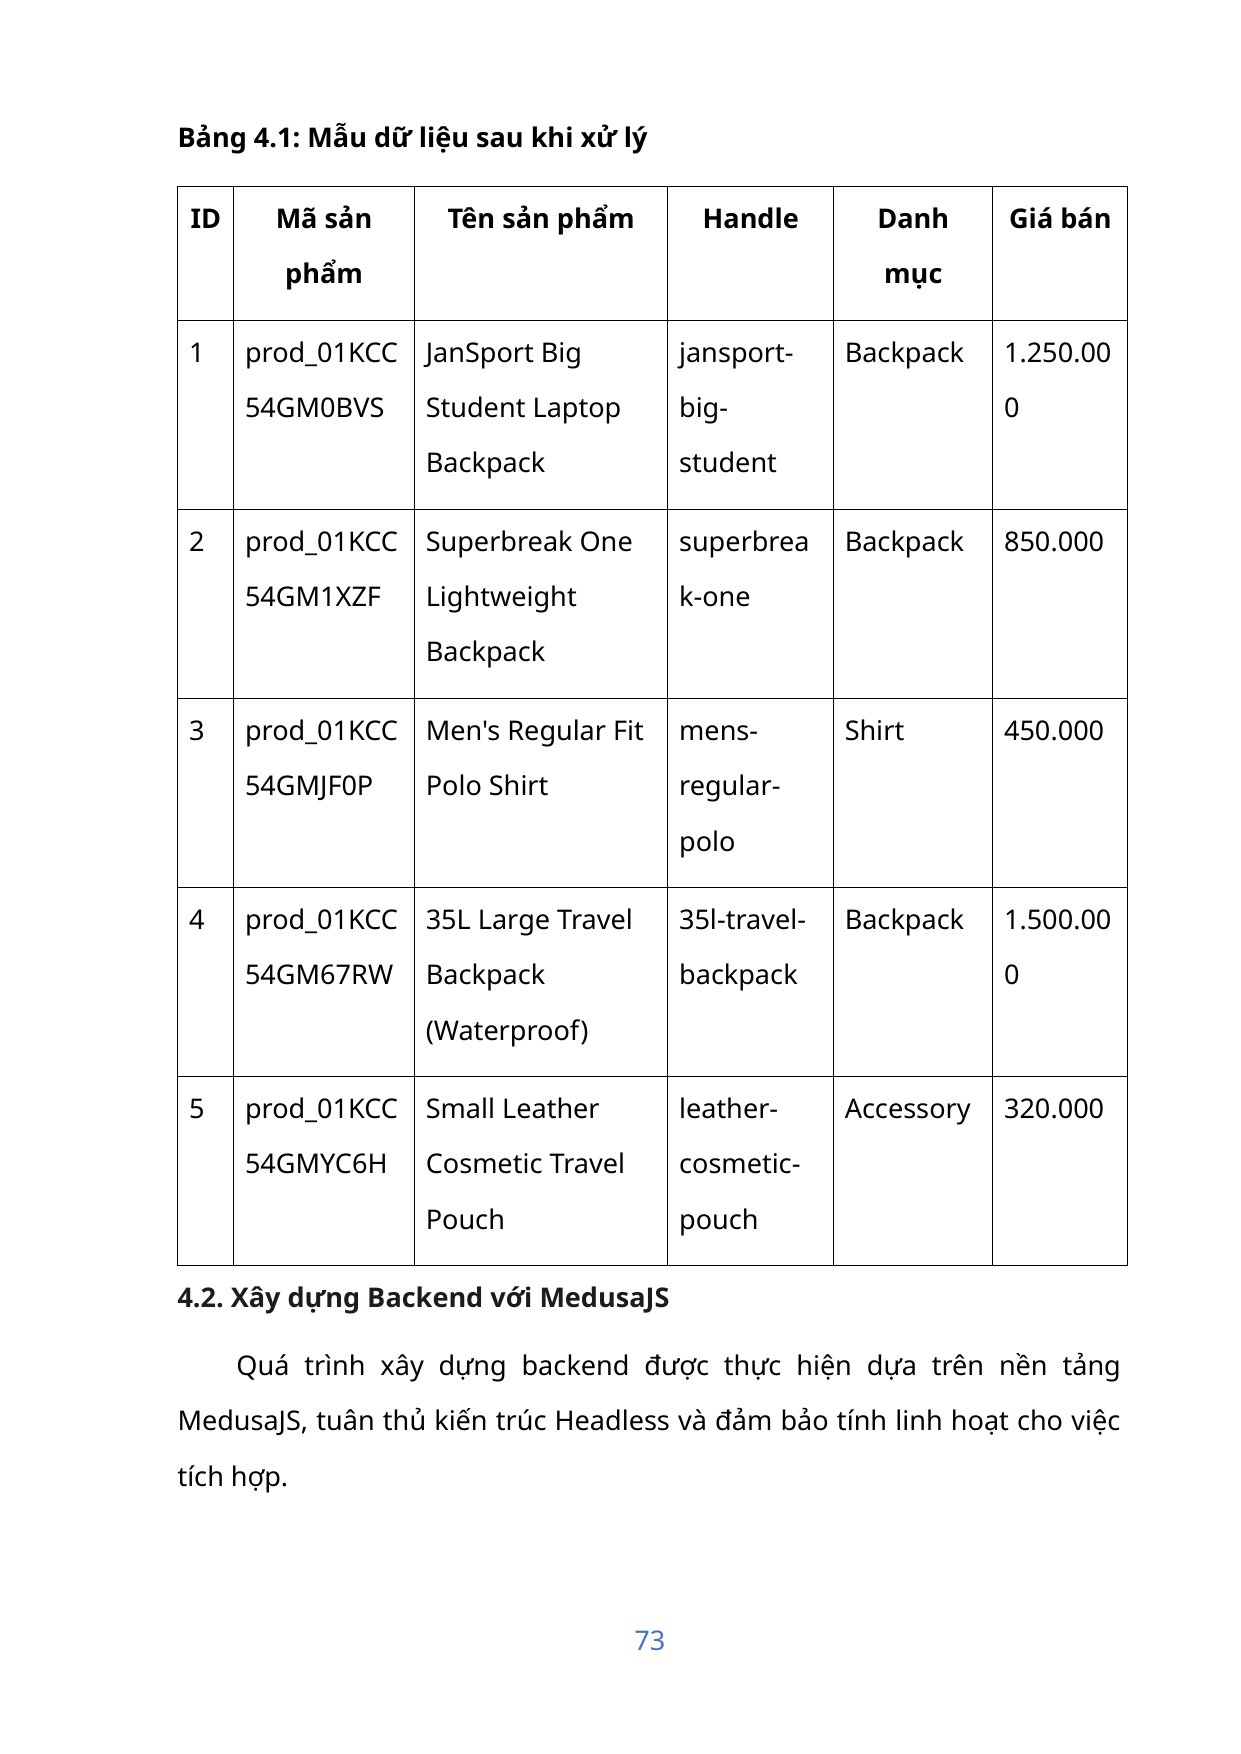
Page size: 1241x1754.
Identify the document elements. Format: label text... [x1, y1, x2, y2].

table_cell Shirt [834, 699, 992, 887]
table_cell prod_01KCC54GM1XZF [234, 510, 414, 698]
table_cell 35l-travel-backpack [668, 888, 833, 1076]
table_cell Accessory [834, 1077, 992, 1265]
table_cell leather-cosmetic-pouch [668, 1077, 833, 1265]
table_cell 850.000 [993, 510, 1127, 698]
table_cell 2 [178, 510, 233, 698]
table_cell Men's Regular Fit Polo Shirt [415, 699, 667, 887]
table_cell 1.250.000 [993, 321, 1127, 509]
table_cell 1 [178, 321, 233, 509]
text Xây dựng Backend với MedusaJS [177, 1278, 1122, 1315]
table_cell Backpack [834, 321, 992, 509]
table_cell mens-regular-polo [668, 699, 833, 887]
table_header Mã sản phẩm [234, 187, 414, 320]
table_header Handle [668, 187, 833, 320]
table_cell Small Leather Cosmetic Travel Pouch [415, 1077, 667, 1265]
table_cell prod_01KCC54GM67RW [234, 888, 414, 1076]
table_header Danh mục [834, 187, 992, 320]
table_cell 5 [178, 1077, 233, 1265]
table_cell 1.500.000 [993, 888, 1127, 1076]
table_cell Superbreak One Lightweight Backpack [415, 510, 667, 698]
table_cell 4 [178, 888, 233, 1076]
table_cell prod_01KCC54GMYC6H [234, 1077, 414, 1265]
table_header Tên sản phẩm [415, 187, 667, 320]
table_header ID [178, 187, 233, 320]
table_cell Backpack [834, 888, 992, 1076]
table_cell 3 [178, 699, 233, 887]
text Quá trình xây dựng backend được thực hiện dựa trên nền tảng MedusaJS, tuân thủ kiến trúc Headless và đảm bảo tính linh hoạt cho việc tích hợp. [177, 1346, 1122, 1494]
table_cell jansport-big-student [668, 321, 833, 509]
table_cell 450.000 [993, 699, 1127, 887]
table_cell superbreak-one [668, 510, 833, 698]
table_cell prod_01KCC54GMJF0P [234, 699, 414, 887]
table_header Giá bán [993, 187, 1127, 320]
table_cell prod_01KCC54GM0BVS [234, 321, 414, 509]
table_cell JanSport Big Student Laptop Backpack [415, 321, 667, 509]
table_cell Backpack [834, 510, 992, 698]
table_cell 35L Large Travel Backpack (Waterproof) [415, 888, 667, 1076]
table_cell 320.000 [993, 1077, 1127, 1265]
text Bảng 4.1: Mẫu dữ liệu sau khi xử lý [177, 118, 1122, 155]
